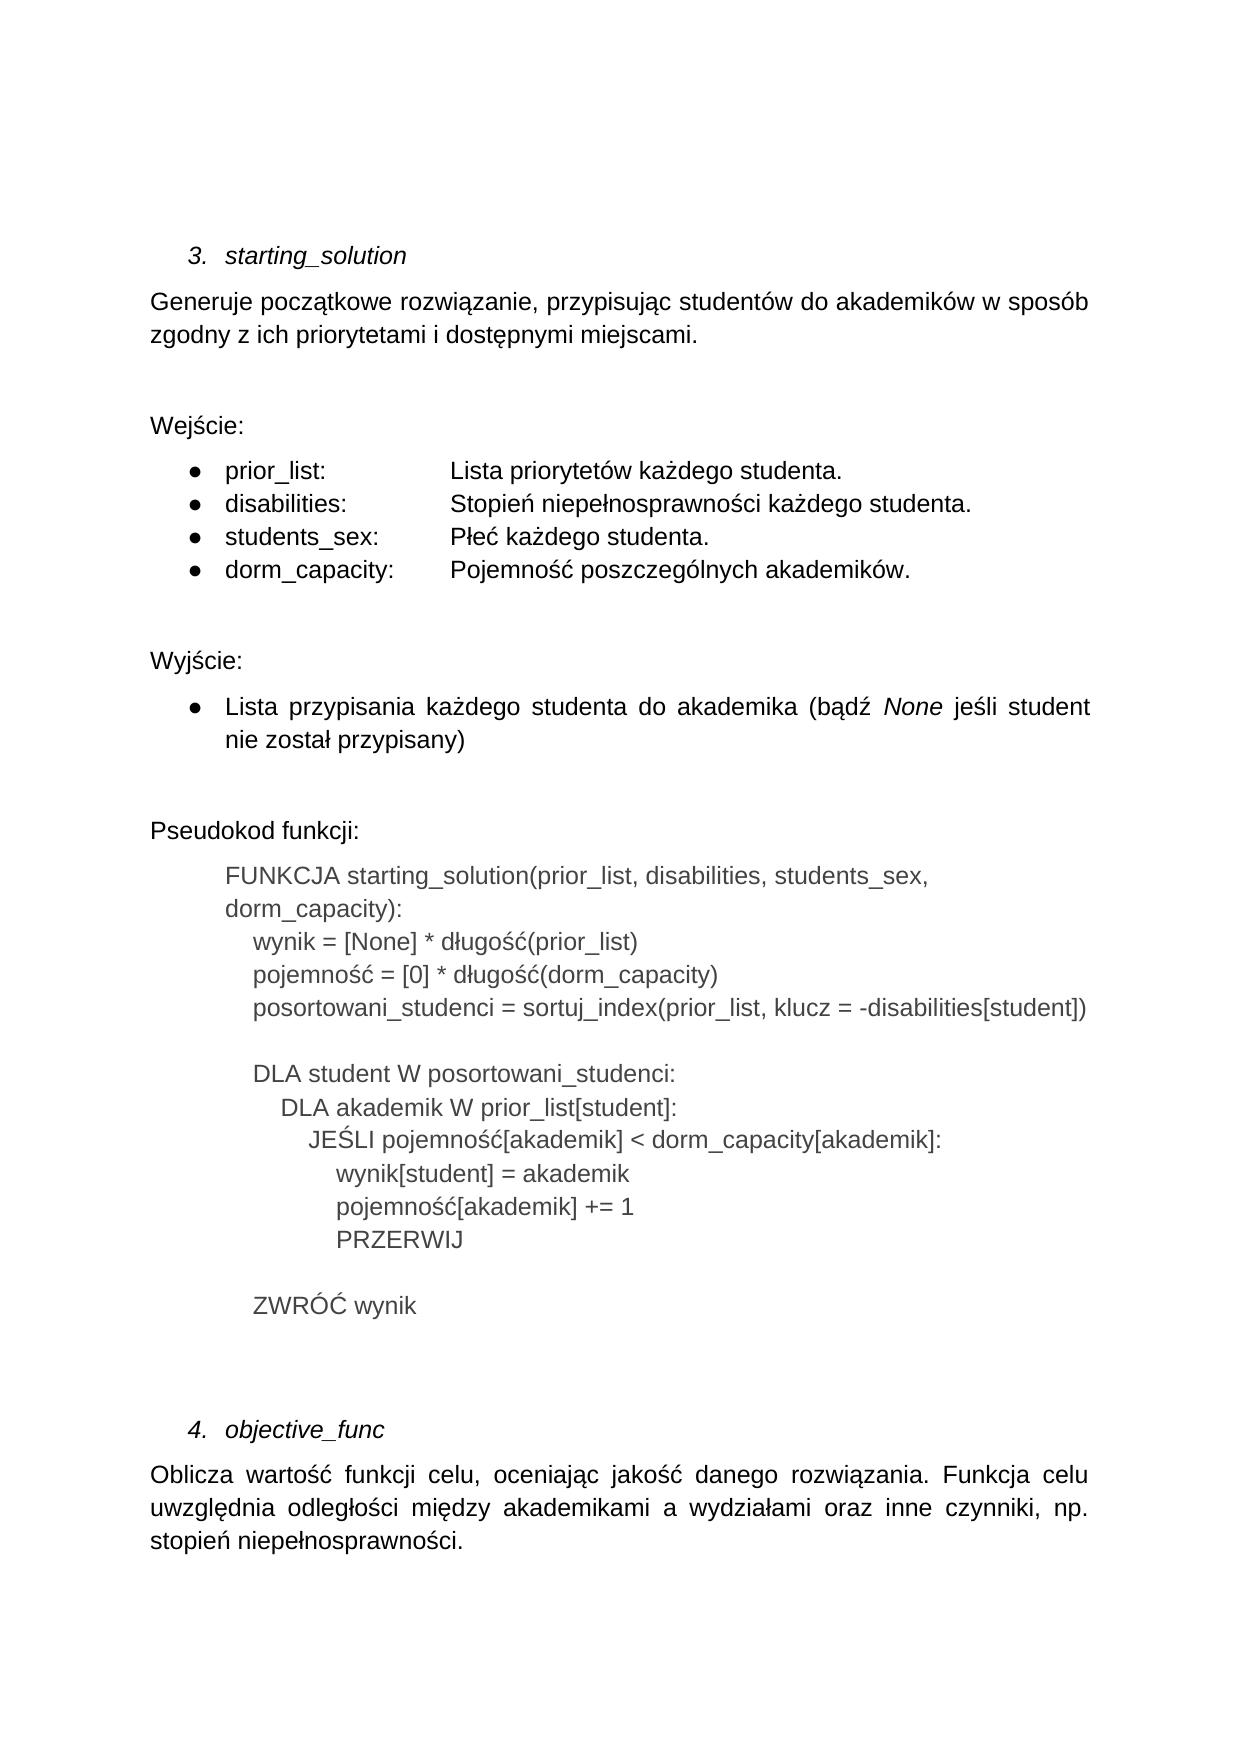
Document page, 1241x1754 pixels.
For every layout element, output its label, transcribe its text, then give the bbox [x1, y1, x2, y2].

text FUNKCJA starting_solution(prior_list, disabilities, students_sex, dorm_capacity): [225, 861, 1090, 923]
text Wyjście: [150, 646, 1090, 675]
text Oblicza wartość funkcji celu, oceniając jakość danego rozwiązania. Funkcja celu uwzględnia odległości między akademikami a wydziałami oraz inne czynniki, np. stopień niepełnosprawności. [150, 1460, 1090, 1555]
text DLA akademik W prior_list[student]: [225, 1092, 1090, 1121]
text JEŚLI pojemność[akademik] < dorm_capacity[akademik]: [225, 1126, 1090, 1154]
list disabilities: Stopień niepełnosprawności każdego studenta. [187, 489, 1090, 518]
list starting_solution [187, 241, 1090, 270]
text Generuje początkowe rozwiązanie, przypisując studentów do akademików w sposób zgodny z ich priorytetami i dostępnymi miejscami. [150, 287, 1090, 348]
text Wejście: [150, 411, 1090, 439]
text Pseudokod funkcji: [150, 816, 1090, 844]
list dorm_capacity: Pojemność poszczególnych akademików. [187, 555, 1090, 584]
text ZWRÓĆ wynik [225, 1291, 1090, 1319]
text PRZERWIJ [225, 1224, 1090, 1253]
text wynik[student] = akademik [225, 1158, 1090, 1187]
text pojemność[akademik] += 1 [225, 1192, 1090, 1220]
text posortowani_studenci = sortuj_index(prior_list, klucz = -disabilities[student]) [225, 993, 1090, 1022]
list prior_list: Lista priorytetów każdego studenta. [187, 456, 1090, 485]
text wynik = [None] * długość(prior_list) [225, 927, 1090, 956]
list students_sex: Płeć każdego studenta. [187, 522, 1090, 551]
list Lista przypisania każdego studenta do akademika (bądź None jeśli student nie został przypisany) [187, 692, 1090, 753]
text DLA student W posortowani_studenci: [225, 1059, 1090, 1088]
list objective_func [187, 1415, 1090, 1443]
text pojemność = [0] * długość(dorm_capacity) [225, 960, 1090, 989]
